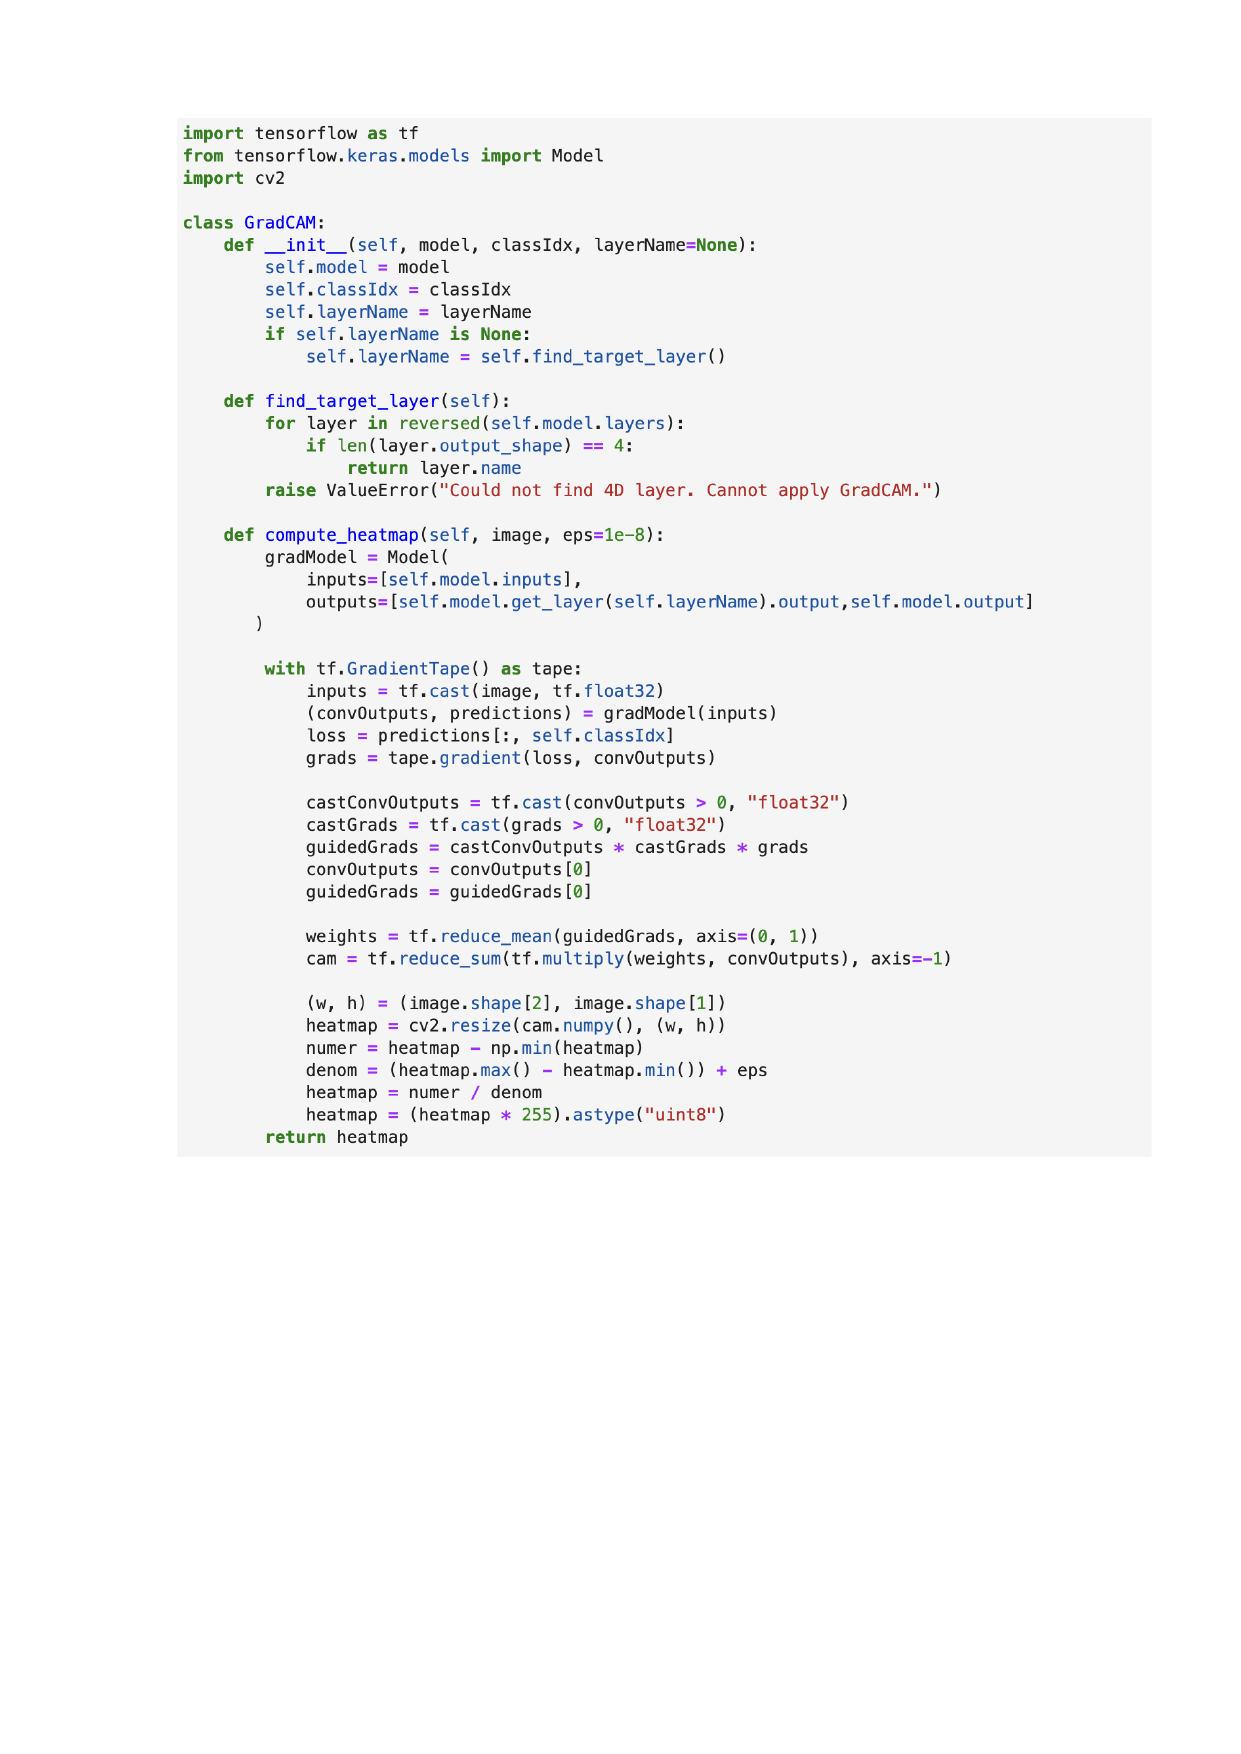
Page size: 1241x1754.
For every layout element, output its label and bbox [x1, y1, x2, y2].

picture [177, 118, 1152, 1157]
